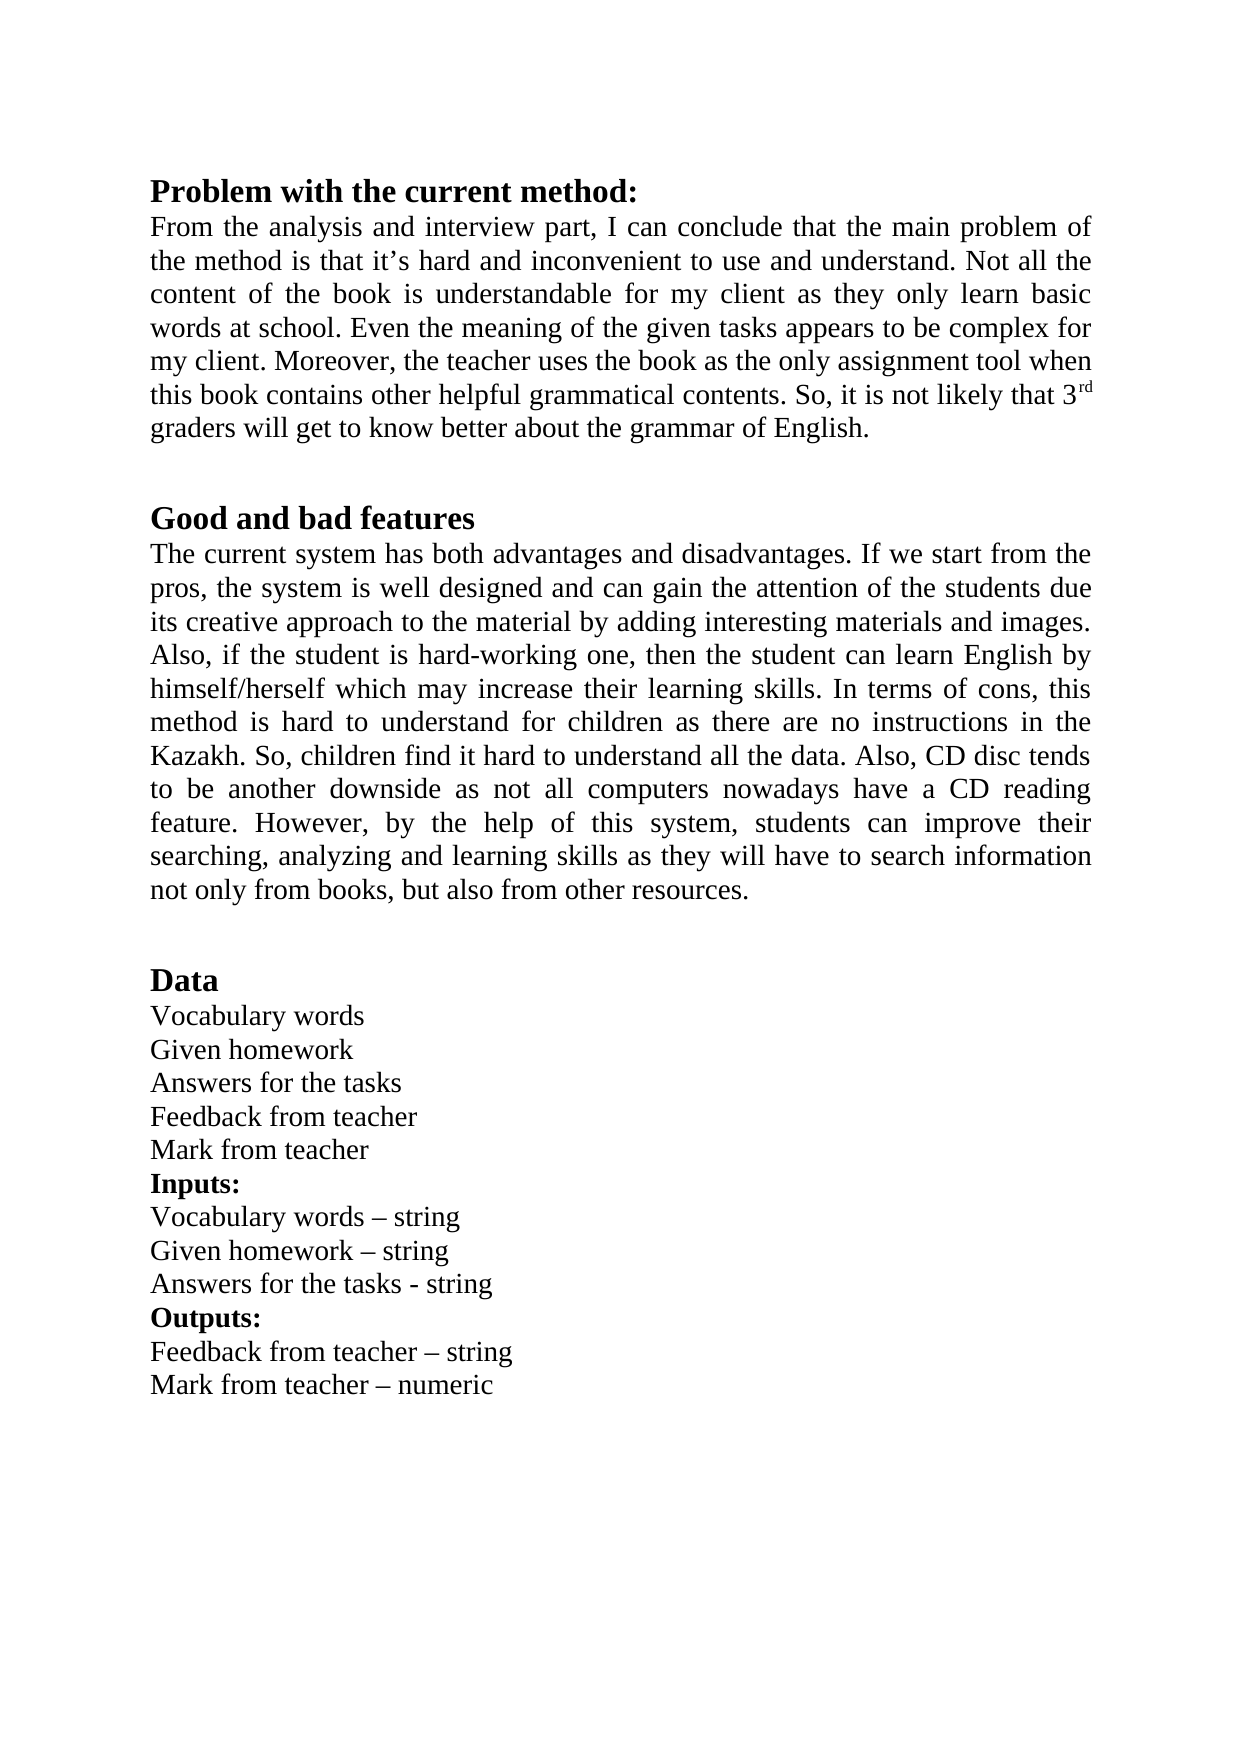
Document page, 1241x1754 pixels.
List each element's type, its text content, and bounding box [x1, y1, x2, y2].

text Vocabulary words – string [150, 1199, 1093, 1233]
text Answers for the tasks - string [150, 1267, 1093, 1300]
text Feedback from teacher [150, 1099, 1093, 1132]
text Inputs: [150, 1166, 1093, 1199]
text Feedback from teacher – string [150, 1334, 1093, 1367]
text Answers for the tasks [150, 1065, 1093, 1099]
text Mark from teacher [150, 1132, 1093, 1166]
text Given homework [150, 1032, 1093, 1065]
text Mark from teacher – numeric [150, 1367, 1093, 1401]
text Outputs: [150, 1300, 1093, 1334]
text From the analysis and interview part, I can conclude that the main problem of the method is that it’s hard and inconvenient to use and understand. Not all the content of the book is understandable for my client as they only learn basic words at school. Even the meaning of the given tasks appears to be complex for my client. Moreover, the teacher uses the book as the only assignment tool when this book contains other helpful grammatical contents. So, it is not likely that 3rd graders will get to know better about the grammar of English. [150, 209, 1093, 444]
subtitle Problem with the current method: [150, 171, 1093, 209]
subtitle Data [150, 960, 1093, 998]
text Given homework – string [150, 1233, 1093, 1267]
text The current system has both advantages and disadvantages. If we start from the pros, the system is well designed and can gain the attention of the students due its creative approach to the material by adding interesting materials and images. Also, if the student is hard-working one, then the student can learn English by himself/herself which may increase their learning skills. In terms of cons, this method is hard to understand for children as there are no instructions in the Kazakh. So, children find it hard to understand all the data. Also, CD disc tends to be another downside as not all computers nowadays have a CD reading feature. However, by the help of this system, students can improve their searching, analyzing and learning skills as they will have to search information not only from books, but also from other resources. [150, 537, 1093, 906]
subtitle Good and bad features [150, 498, 1093, 537]
text Vocabulary words [150, 998, 1093, 1032]
